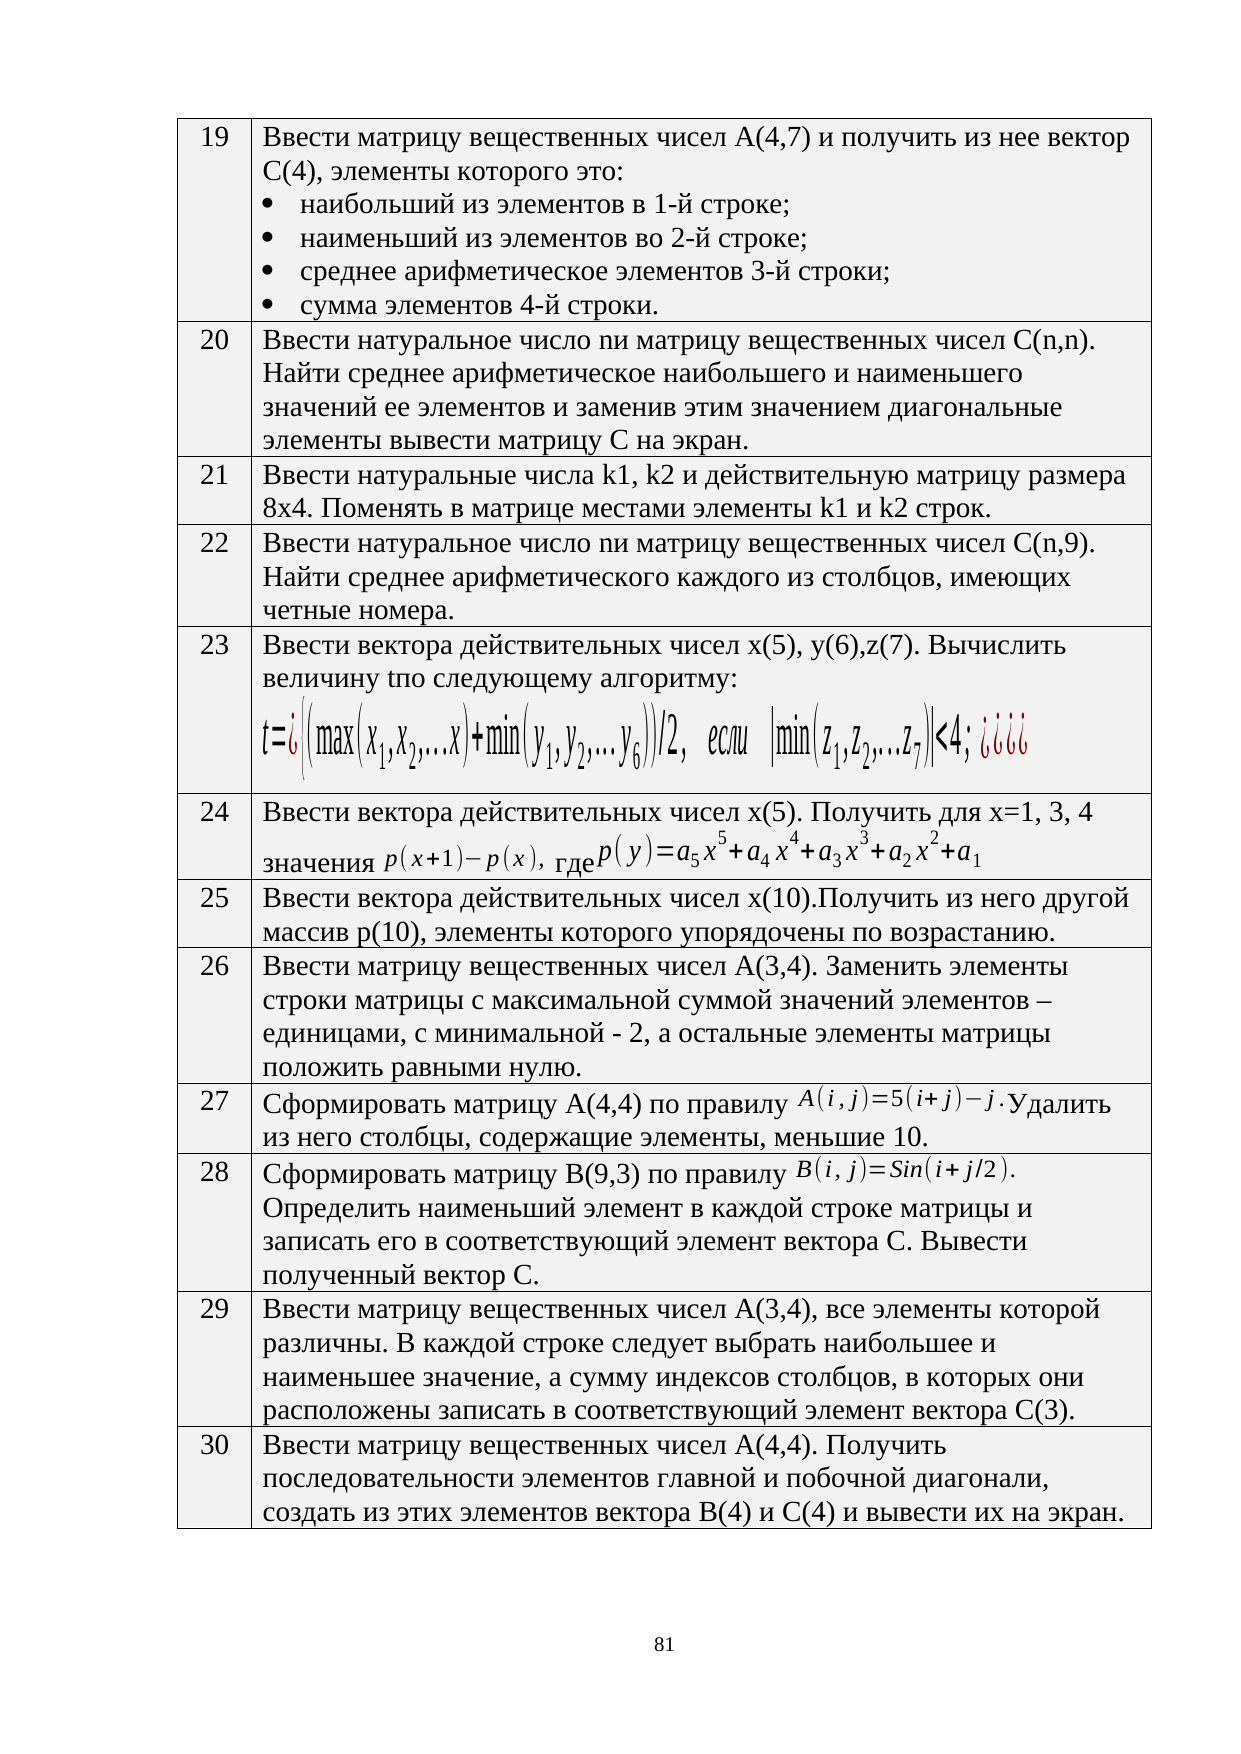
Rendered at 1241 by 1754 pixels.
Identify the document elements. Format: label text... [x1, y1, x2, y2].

table_cell Ввести натуральное число nи матрицу вещественных чисел С(n,n). Найти среднее арифметическое наибольшего и наименьшего значений ее элементов и заменив этим значением диагональные элементы вывести матрицу С на экран. [252, 322, 1151, 456]
table_cell 22 [178, 525, 251, 626]
table_cell 28 [178, 1154, 251, 1291]
table_cell 29 [178, 1292, 251, 1426]
table_cell Сформировать матрицу В(9,3) по правилу Определить наименьший элемент в каждой строке матрицы и записать его в соответствующий элемент вектора С. Вывести полученный вектор С. [252, 1154, 1151, 1291]
table_cell Ввести матрицу вещественных чисел А(4,4). Получить последовательности элементов главной и побочной диагонали, создать из этих элементов вектора B(4) и C(4) и вывести их на экран. [252, 1427, 1151, 1527]
table_cell Ввести матрицу вещественных чисел А(4,7) и получить из нее вектор С(4), элементы которого это: наибольший из элементов в 1-й строке; наименьший из элементов во 2-й строке; среднее арифметическое элементов 3-й строки; сумма элементов 4-й строки. [252, 119, 1151, 321]
table_cell 30 [178, 1427, 251, 1527]
table_cell Ввести вектора действительных чисел x(5). Получить для х=1, 3, 4 значения где [252, 794, 1151, 879]
table_cell 27 [178, 1084, 251, 1153]
table_cell 25 [178, 880, 251, 947]
table_cell Ввести матрицу вещественных чисел А(3,4). Заменить элементы строки матрицы с максимальной суммой значений элементов – единицами, с минимальной - 2, а остальные элементы матрицы положить равными нулю. [252, 948, 1151, 1082]
table_cell Ввести натуральные числа k1, k2 и действительную матрицу размера 8х4. Поменять в матрице местами элементы k1 и k2 строк. [252, 457, 1151, 524]
table_cell Сформировать матрицу А(4,4) по правилу Удалить из него столбцы, содержащие элементы, меньшие 10. [252, 1084, 1151, 1153]
table_cell 19 [178, 119, 251, 321]
table_cell Ввести вектора действительных чисел x(10).Получить из него другой массив p(10), элементы которого упорядочены по возрастанию. [252, 880, 1151, 947]
table_cell 20 [178, 322, 251, 456]
table_cell 24 [178, 794, 251, 879]
table_cell Ввести натуральное число nи матрицу вещественных чисел С(n,9). Найти среднее арифметического каждого из столбцов, имеющих четные номера. [252, 525, 1151, 626]
table_cell Ввести вектора действительных чисел x(5), y(6),z(7). Вычислить величину tпо следующему алгоритму: [252, 627, 1151, 793]
table_cell 21 [178, 457, 251, 524]
table_cell 23 [178, 627, 251, 793]
table_cell Ввести матрицу вещественных чисел А(3,4), все элементы которой различны. В каждой строке следует выбрать наибольшее и наименьшее значение, а сумму индексов столбцов, в которых они расположены записать в соответствующий элемент вектора С(3). [252, 1292, 1151, 1426]
table_cell 26 [178, 948, 251, 1082]
